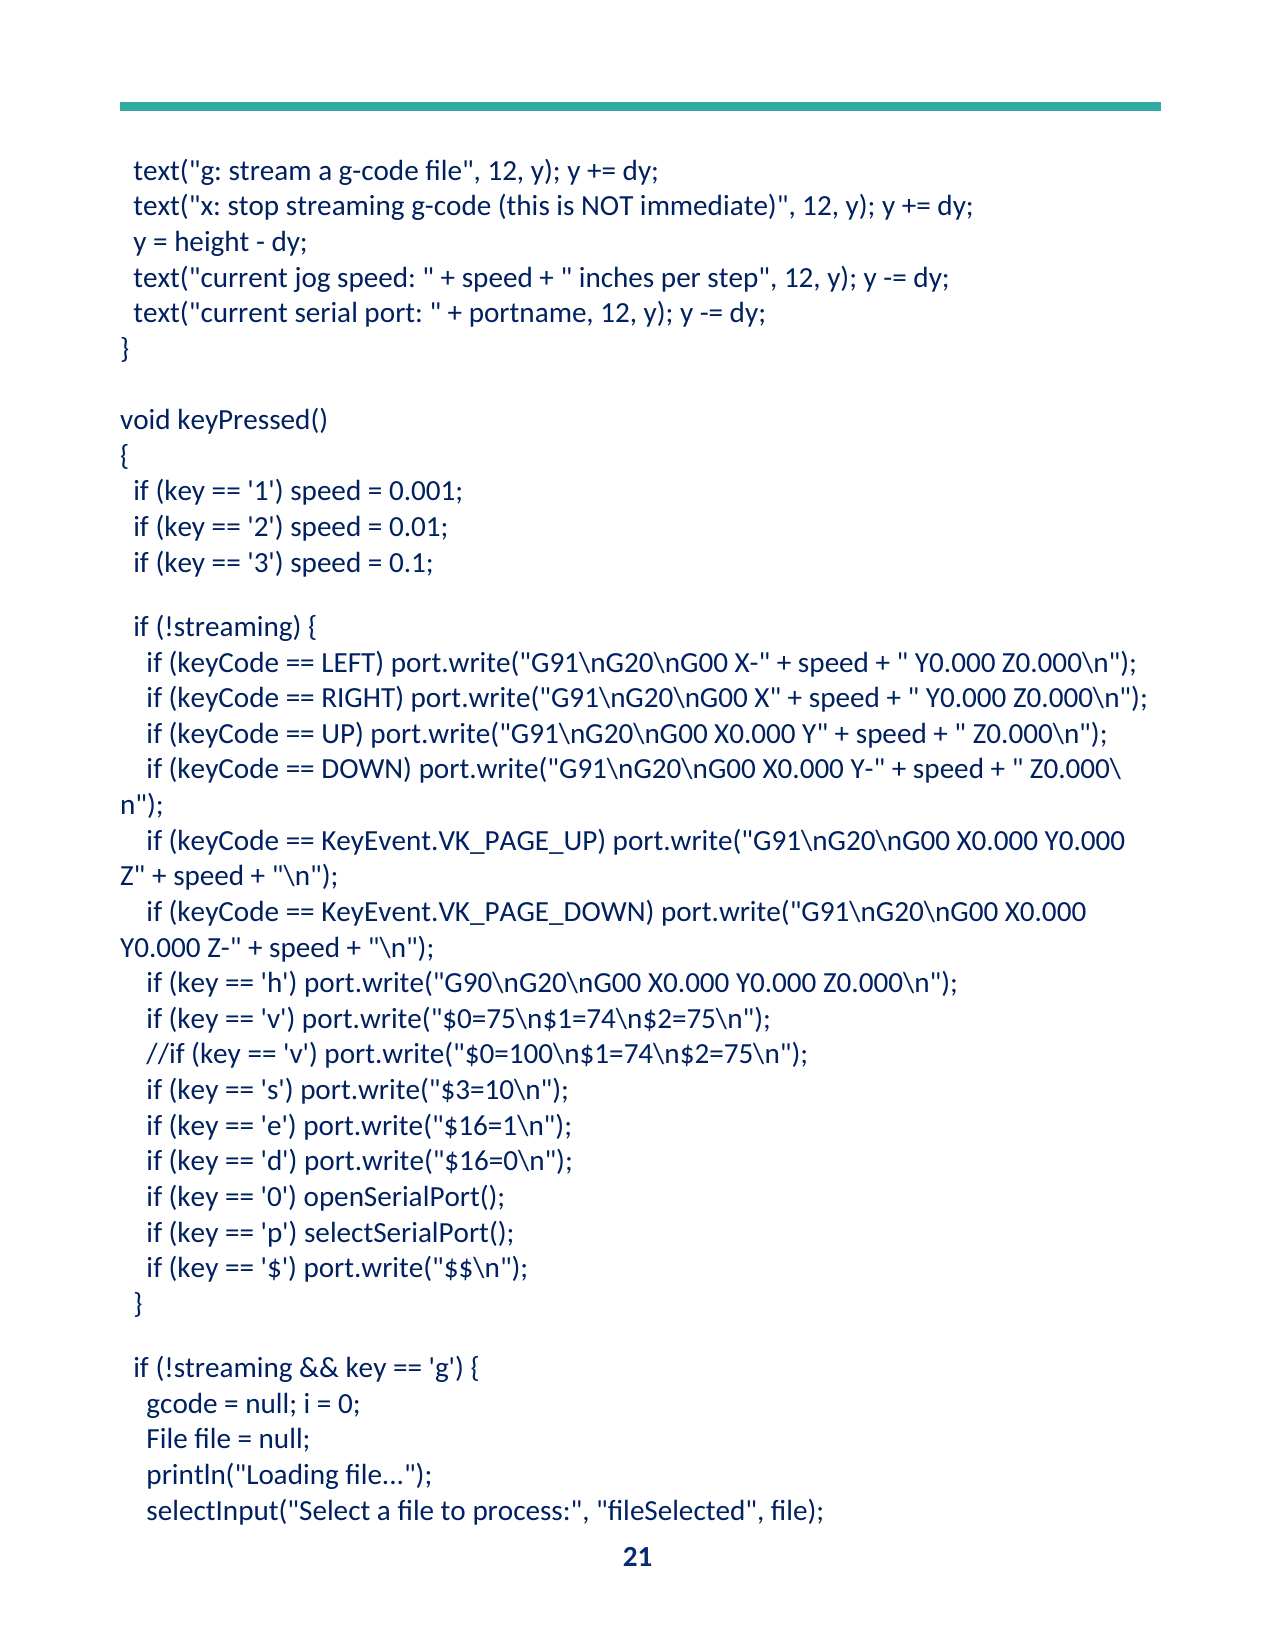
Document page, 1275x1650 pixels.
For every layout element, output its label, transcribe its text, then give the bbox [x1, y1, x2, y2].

text if (keyCode == RIGHT) port.write("G91\nG20\nG00 X" + speed + " Y0.000 Z0.000\n"); [120, 679, 1155, 715]
text if (keyCode == KeyEvent.VK_PAGE_UP) port.write("G91\nG20\nG00 X0.000 Y0.000 Z" + speed + "\n"); [120, 822, 1155, 893]
text if (key == '1') speed = 0.001; [120, 472, 1155, 508]
text if (key == 'e') port.write("$16=1\n"); [120, 1107, 1155, 1142]
text if (key == '2') speed = 0.01; [120, 508, 1155, 544]
text if (key == '0') openSerialPort(); [120, 1178, 1155, 1214]
text text("g: stream a g-code file", 12, y); y += dy; [120, 152, 1155, 187]
text if (key == '3') speed = 0.1; [120, 544, 1155, 579]
text y = height - dy; [120, 223, 1155, 259]
text if (key == 'h') port.write("G90\nG20\nG00 X0.000 Y0.000 Z0.000\n"); [120, 964, 1155, 1000]
text if (keyCode == UP) port.write("G91\nG20\nG00 X0.000 Y" + speed + " Z0.000\n"); [120, 715, 1155, 751]
text if (!streaming && key == 'g') { [120, 1349, 1155, 1385]
text if (key == '$') port.write("$$\n"); [120, 1249, 1155, 1285]
text } [120, 1285, 1155, 1321]
text { [120, 437, 1155, 472]
text selectInput("Select a file to process:", "fileSelected", file); [120, 1492, 1155, 1527]
text if (key == 'p') selectSerialPort(); [120, 1214, 1155, 1249]
text //if (key == 'v') port.write("$0=100\n$1=74\n$2=75\n"); [120, 1036, 1155, 1071]
text if (key == 'v') port.write("$0=75\n$1=74\n$2=75\n"); [120, 1000, 1155, 1036]
text } [120, 330, 1155, 366]
text text("current jog speed: " + speed + " inches per step", 12, y); y -= dy; [120, 259, 1155, 294]
text void keyPressed() [120, 401, 1155, 437]
text File file = null; [120, 1421, 1155, 1456]
text gcode = null; i = 0; [120, 1385, 1155, 1421]
text if (!streaming) { [120, 608, 1155, 644]
text text("x: stop streaming g-code (this is NOT immediate)", 12, y); y += dy; [120, 187, 1155, 223]
text if (key == 'd') port.write("$16=0\n"); [120, 1142, 1155, 1178]
text println("Loading file..."); [120, 1456, 1155, 1492]
text if (keyCode == DOWN) port.write("G91\nG20\nG00 X0.000 Y-" + speed + " Z0.000\n"); [120, 751, 1155, 822]
text if (key == 's') port.write("$3=10\n"); [120, 1071, 1155, 1107]
text if (keyCode == KeyEvent.VK_PAGE_DOWN) port.write("G91\nG20\nG00 X0.000 Y0.000 Z-" + speed + "\n"); [120, 893, 1155, 964]
text text("current serial port: " + portname, 12, y); y -= dy; [120, 294, 1155, 330]
text if (keyCode == LEFT) port.write("G91\nG20\nG00 X-" + speed + " Y0.000 Z0.000\n"); [120, 644, 1155, 679]
